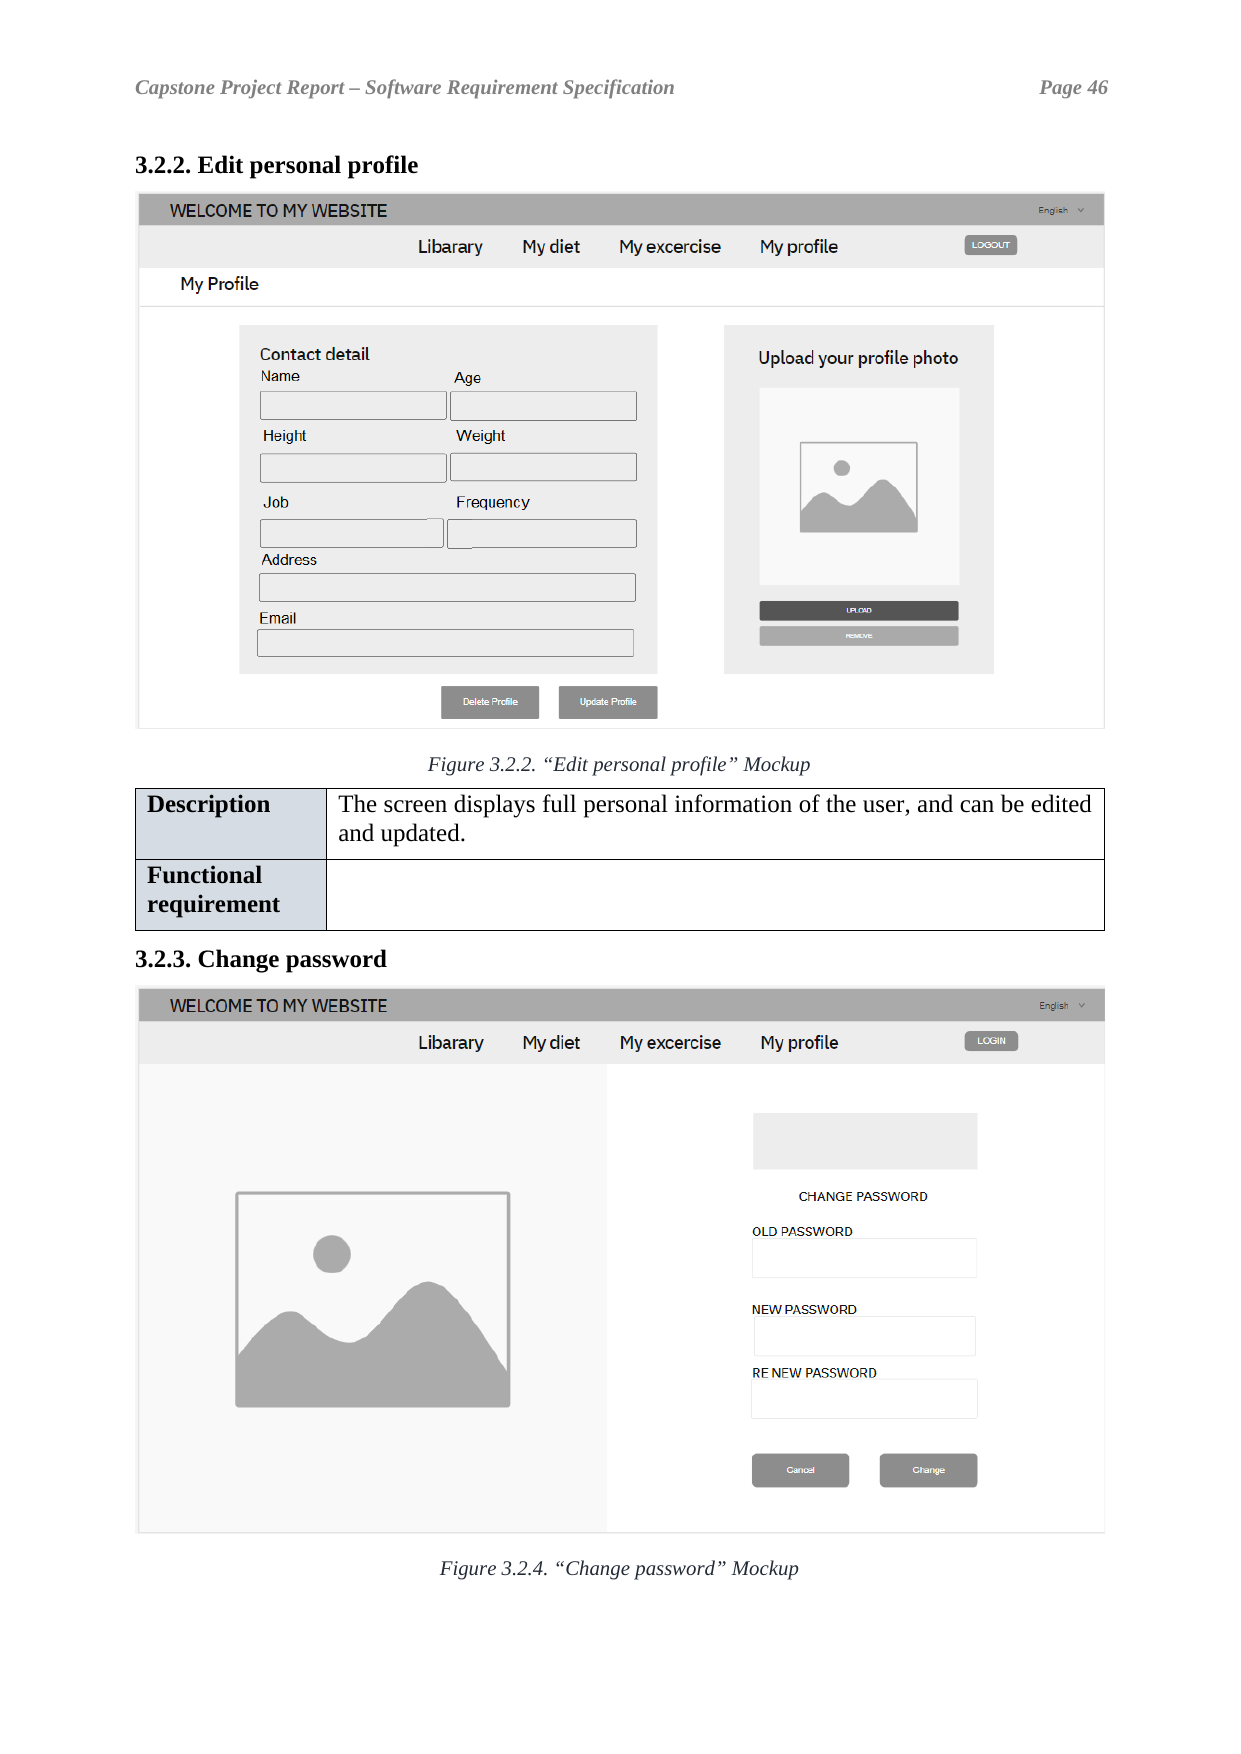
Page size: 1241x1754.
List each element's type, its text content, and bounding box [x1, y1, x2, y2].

subtitle 3.2.2. Edit personal profile [135, 150, 1105, 179]
table_header Description [136, 789, 326, 859]
picture [135, 191, 1106, 729]
subtitle 3.2.3. Change password [135, 944, 1105, 973]
picture [135, 985, 1106, 1534]
table_header The screen displays full personal information of the user, and can be edited and updated. [327, 789, 1104, 859]
table_cell [327, 860, 1104, 930]
title Figure 3.2.4. “Change password” Mockup [135, 1556, 1105, 1580]
title Figure 3.2.2. “Edit personal profile” Mockup [135, 752, 1105, 776]
table_cell Functional requirement [136, 860, 326, 930]
